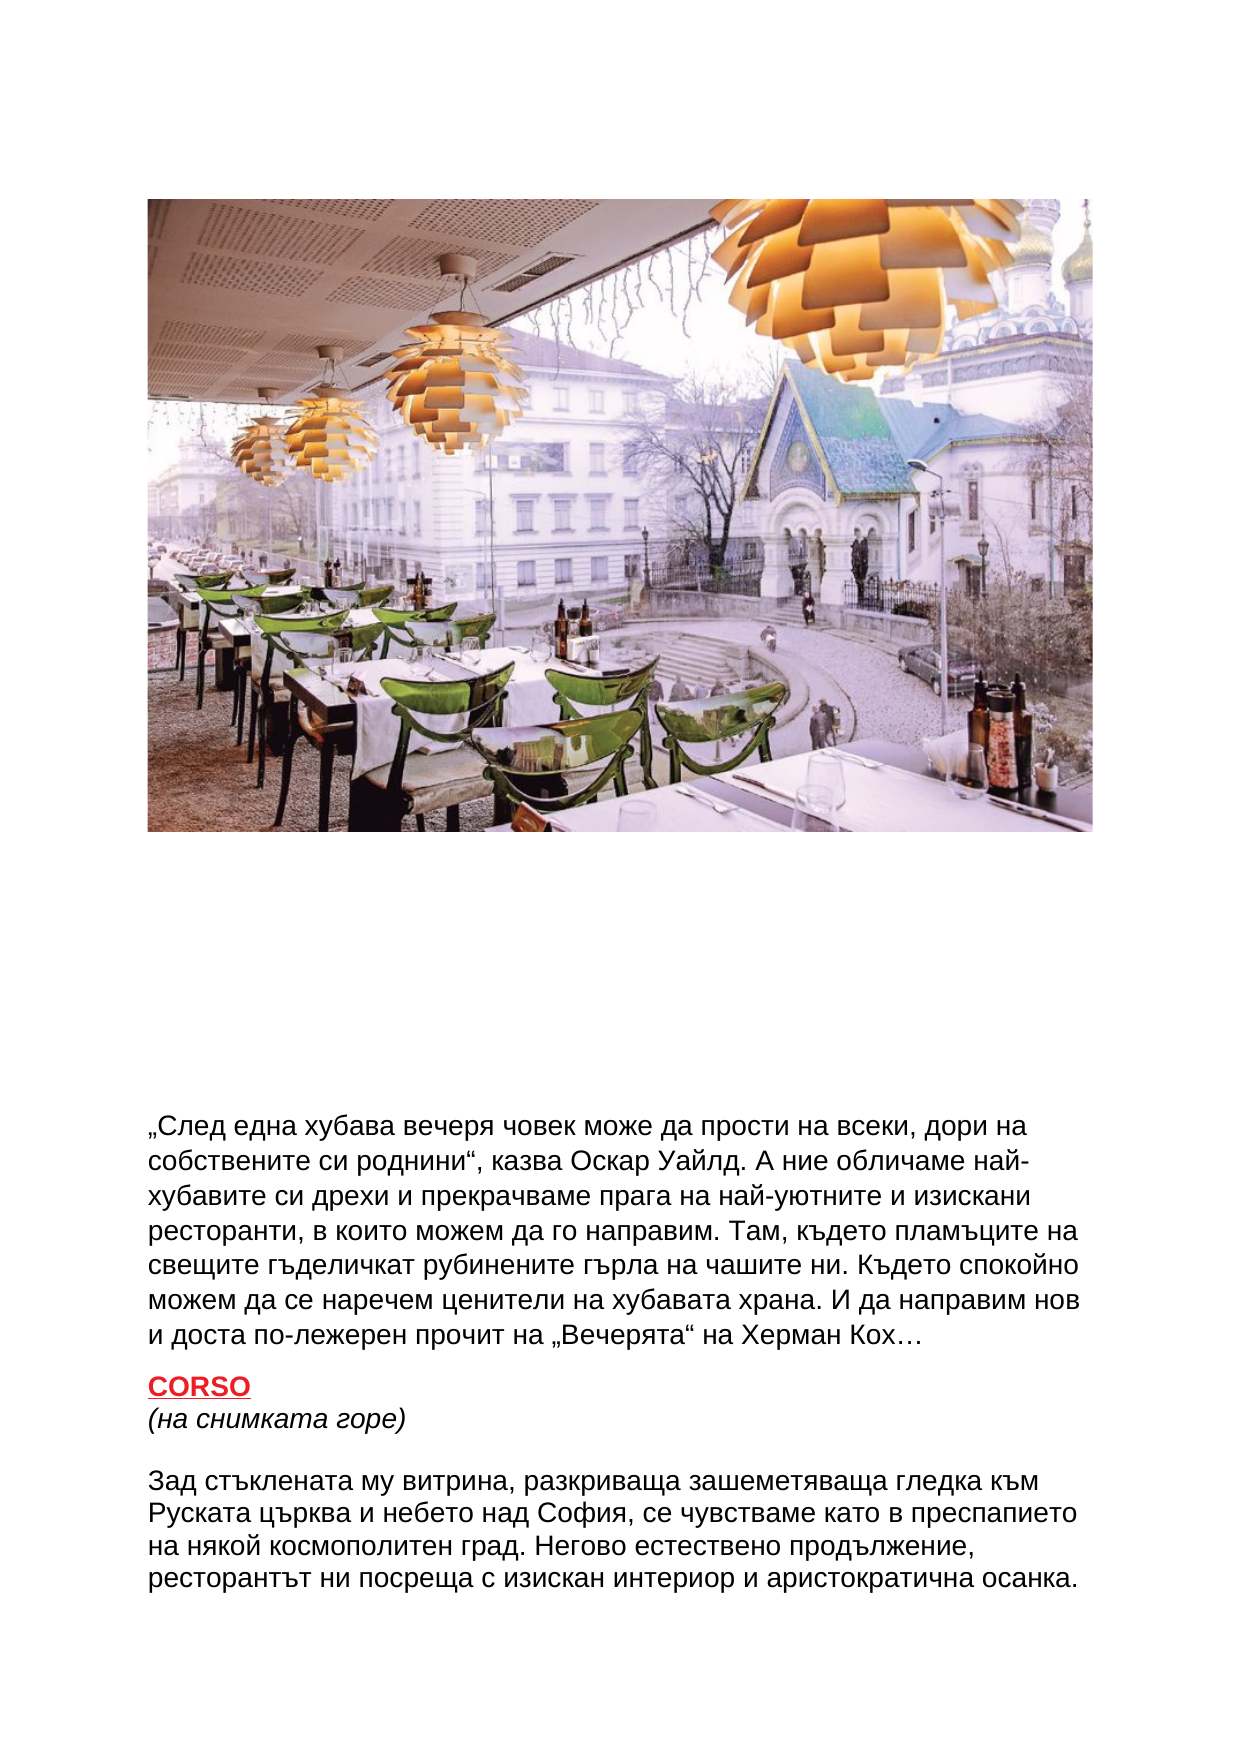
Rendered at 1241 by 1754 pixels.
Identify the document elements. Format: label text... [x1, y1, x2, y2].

text „След една хубава вечеря човек може да прости на всеки, дори на собствените си роднини“, казва Оскар Уайлд. А ние обличаме най-хубавите си дрехи и прекрачваме прага на най-уютните и изискани ресторанти, в които можем да го направим. Там, където пламъците на свещите гъделичкат рубинените гърла на чашите ни. Където спокойно можем да се наречем ценители на хубавата храна. И да направим нов и доста по-лежерен прочит на „Вечерята“ на Херман Кох… [148, 1109, 1093, 1351]
text CORSO (на снимката горе) [148, 1370, 1093, 1434]
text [148, 1464, 1093, 1593]
picture [147, 199, 1093, 832]
